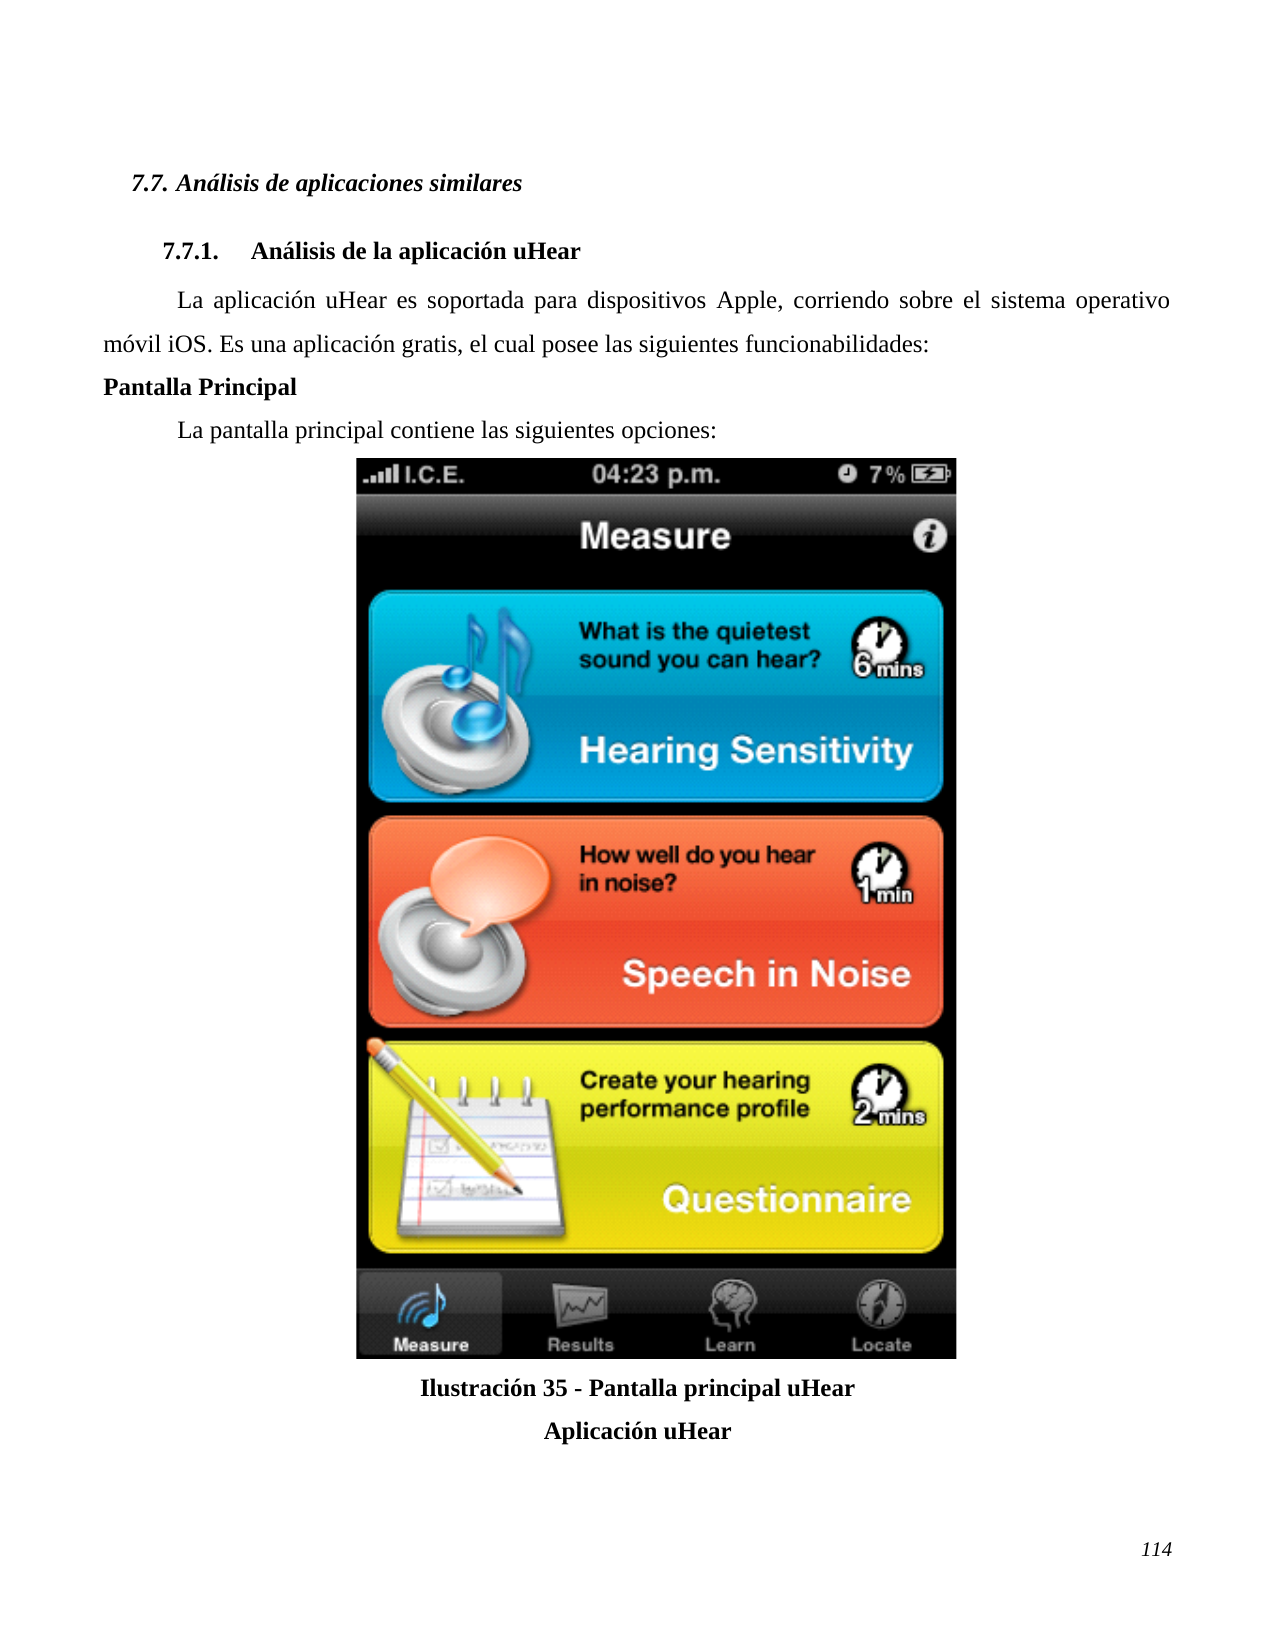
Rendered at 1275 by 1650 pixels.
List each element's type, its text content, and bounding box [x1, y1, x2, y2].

text La aplicación uHear es soportada para dispositivos Apple, corriendo sobre el sistema operativo móvil iOS. Es una aplicación gratis, el cual posee las siguientes funcionabilidades: [103, 286, 1172, 357]
picture [356, 458, 957, 1359]
text La pantalla principal contiene las siguientes opciones: [103, 415, 1172, 444]
text Pantalla Principal [103, 372, 1172, 401]
text Ilustración 35 - Pantalla principal uHear Aplicación uHear [103, 1373, 1172, 1445]
text Análisis de aplicaciones similares [131, 168, 1172, 197]
text Análisis de la aplicación uHear [162, 236, 1172, 265]
